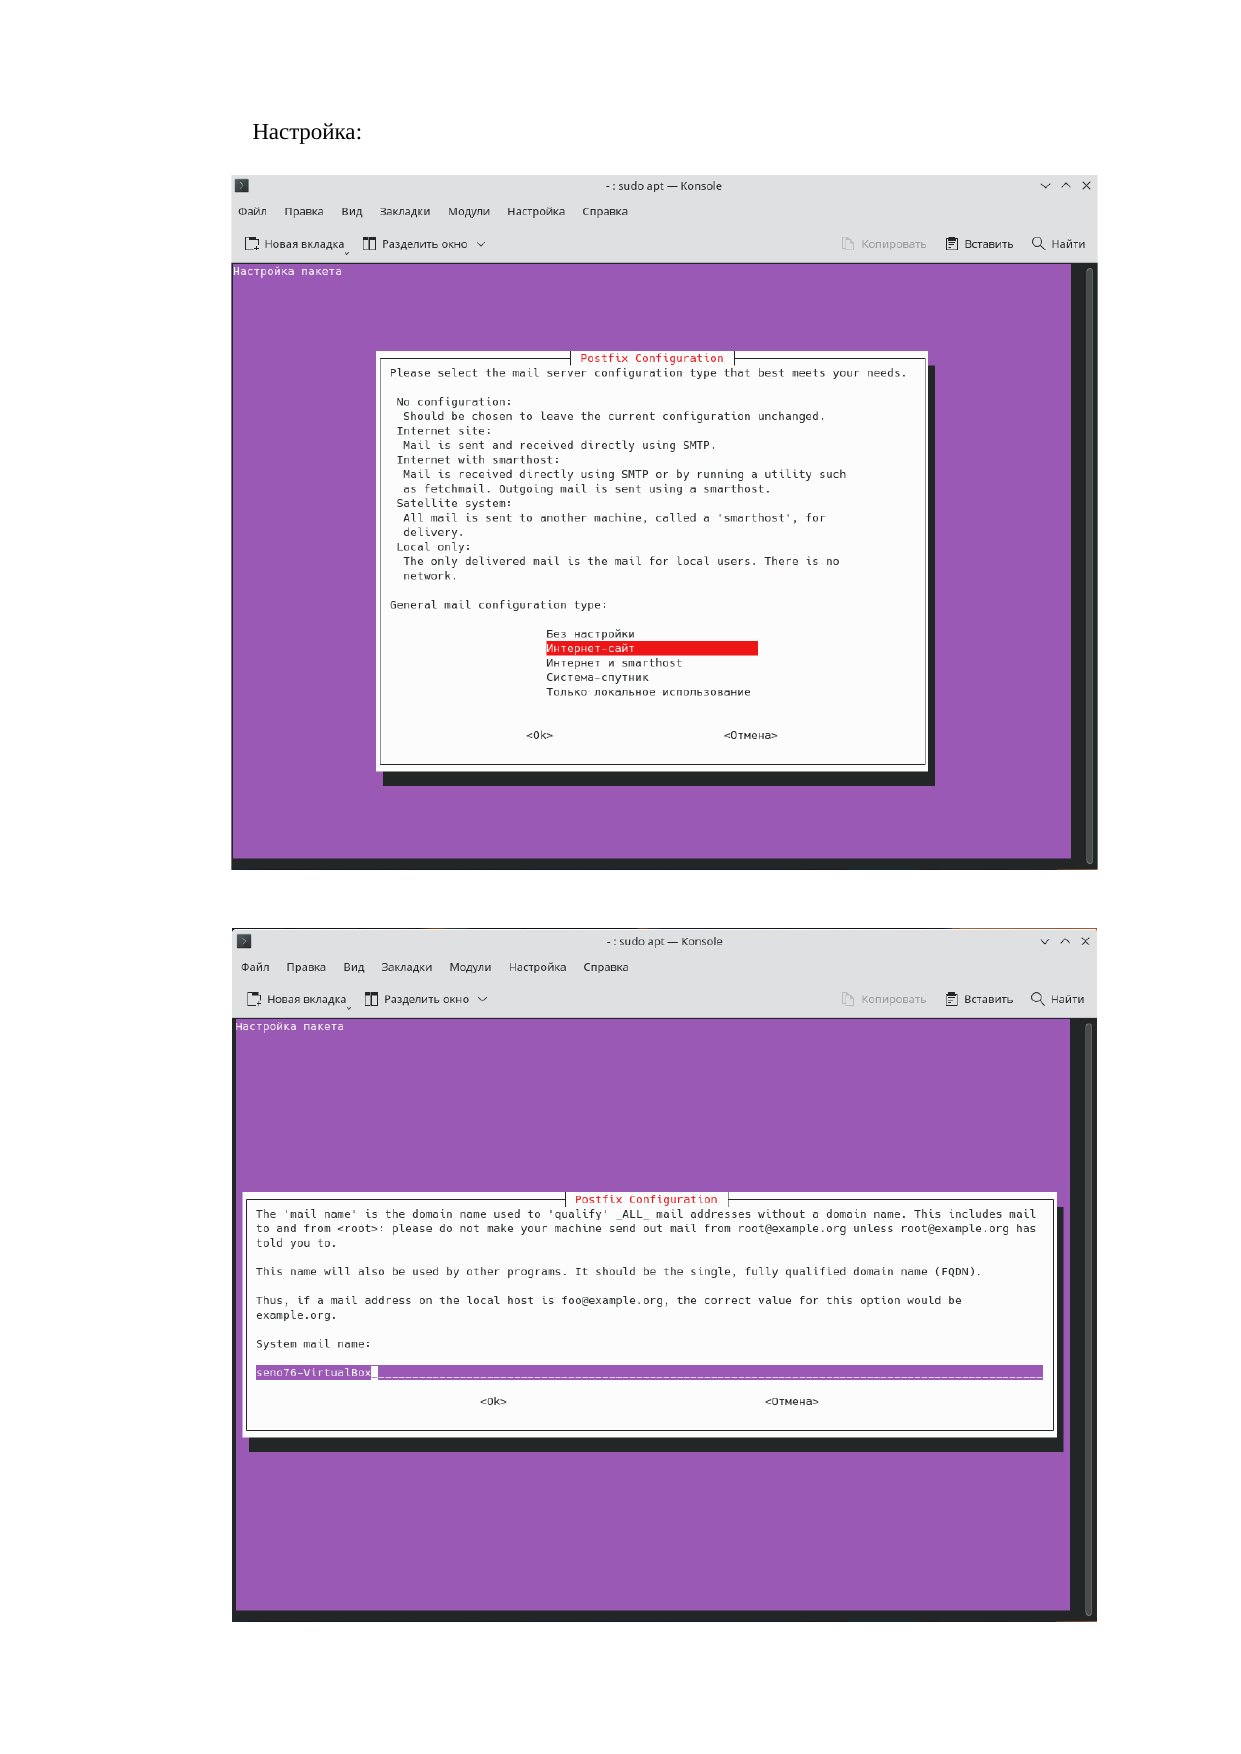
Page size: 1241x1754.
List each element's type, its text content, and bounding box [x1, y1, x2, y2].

picture [231, 175, 1098, 870]
picture [232, 928, 1097, 1622]
list Настройка: [252, 118, 1152, 144]
